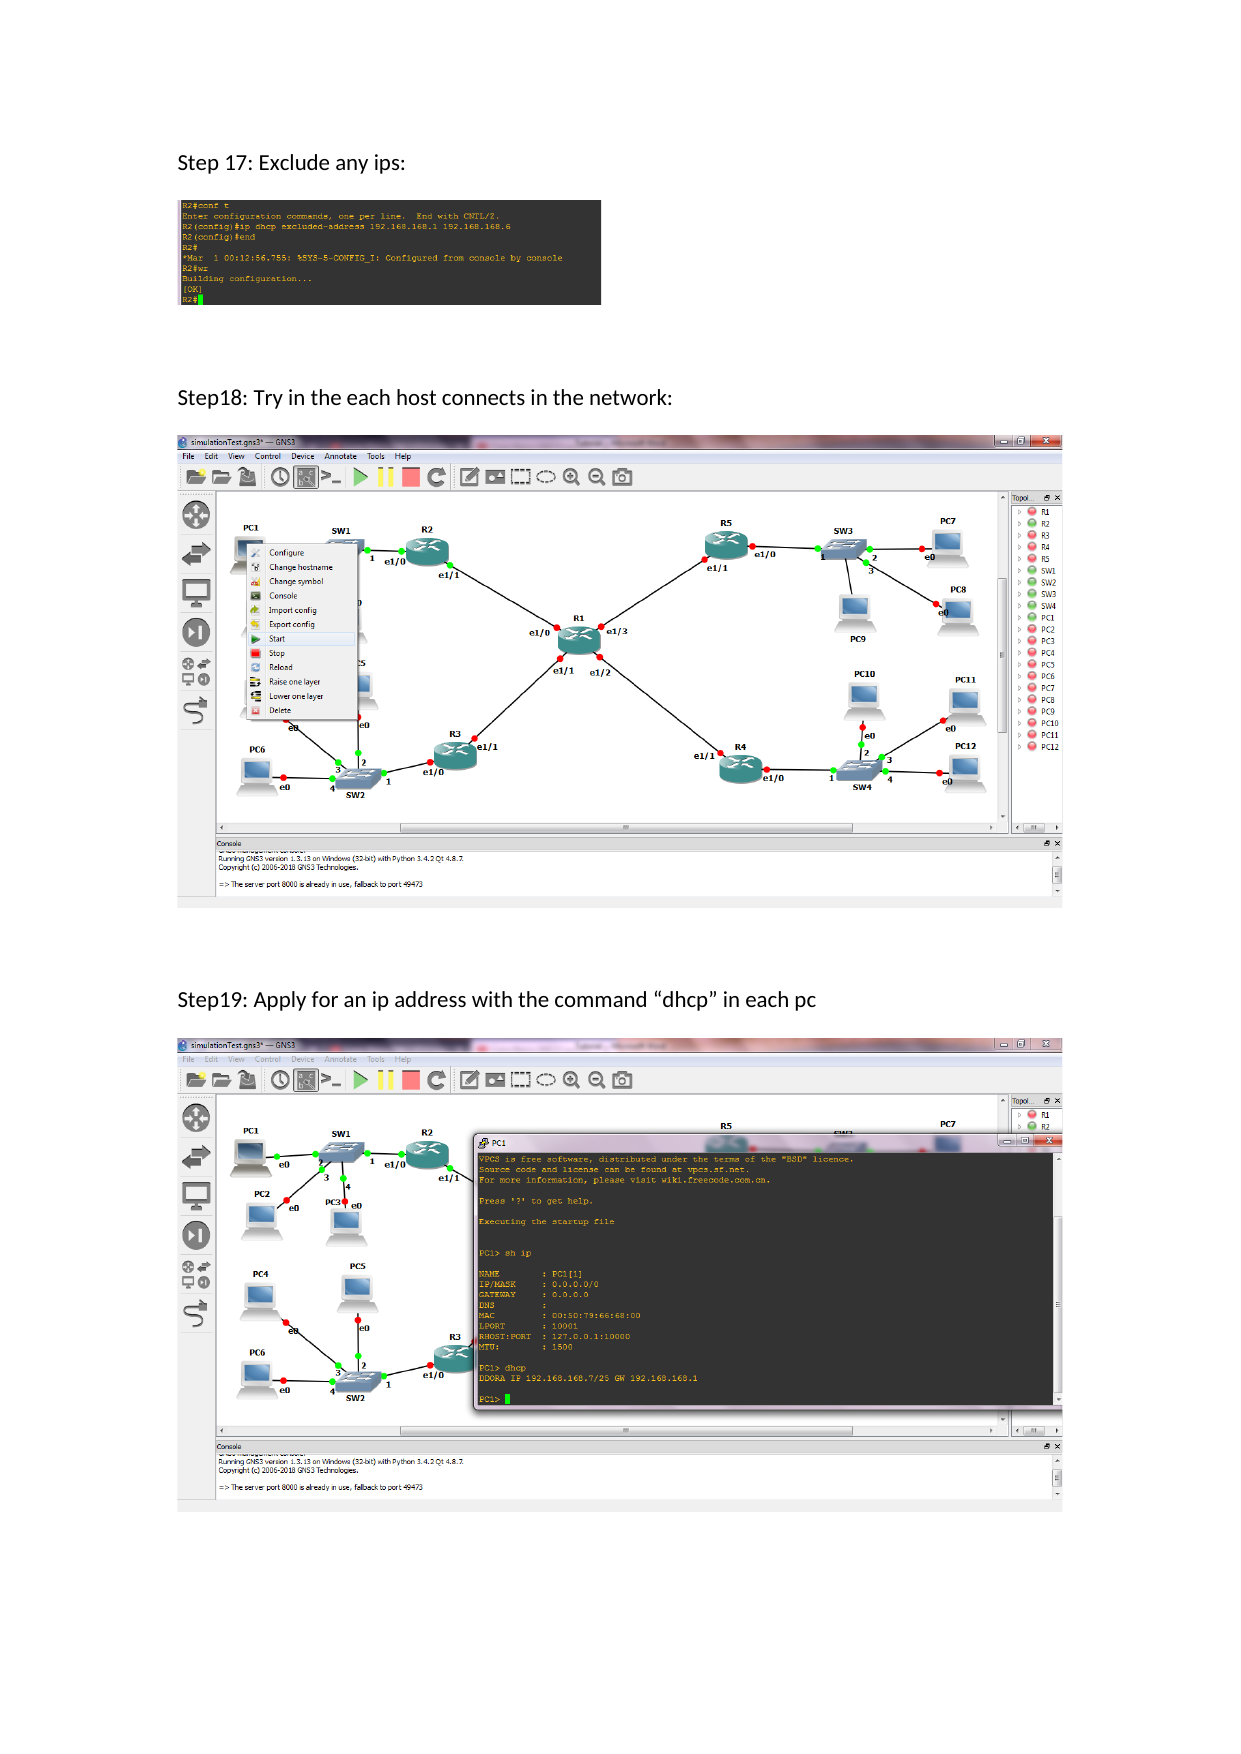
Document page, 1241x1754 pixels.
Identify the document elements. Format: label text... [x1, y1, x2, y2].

text Step19: Apply for an ip address with the command “dhcp” in each pc [177, 985, 1063, 1013]
text Step18: Try in the each host connects in the network: [177, 383, 1063, 411]
picture [177, 1038, 1063, 1512]
picture [177, 435, 1063, 908]
text Step 17: Exclude any ips: [177, 148, 1063, 176]
picture [177, 200, 602, 305]
